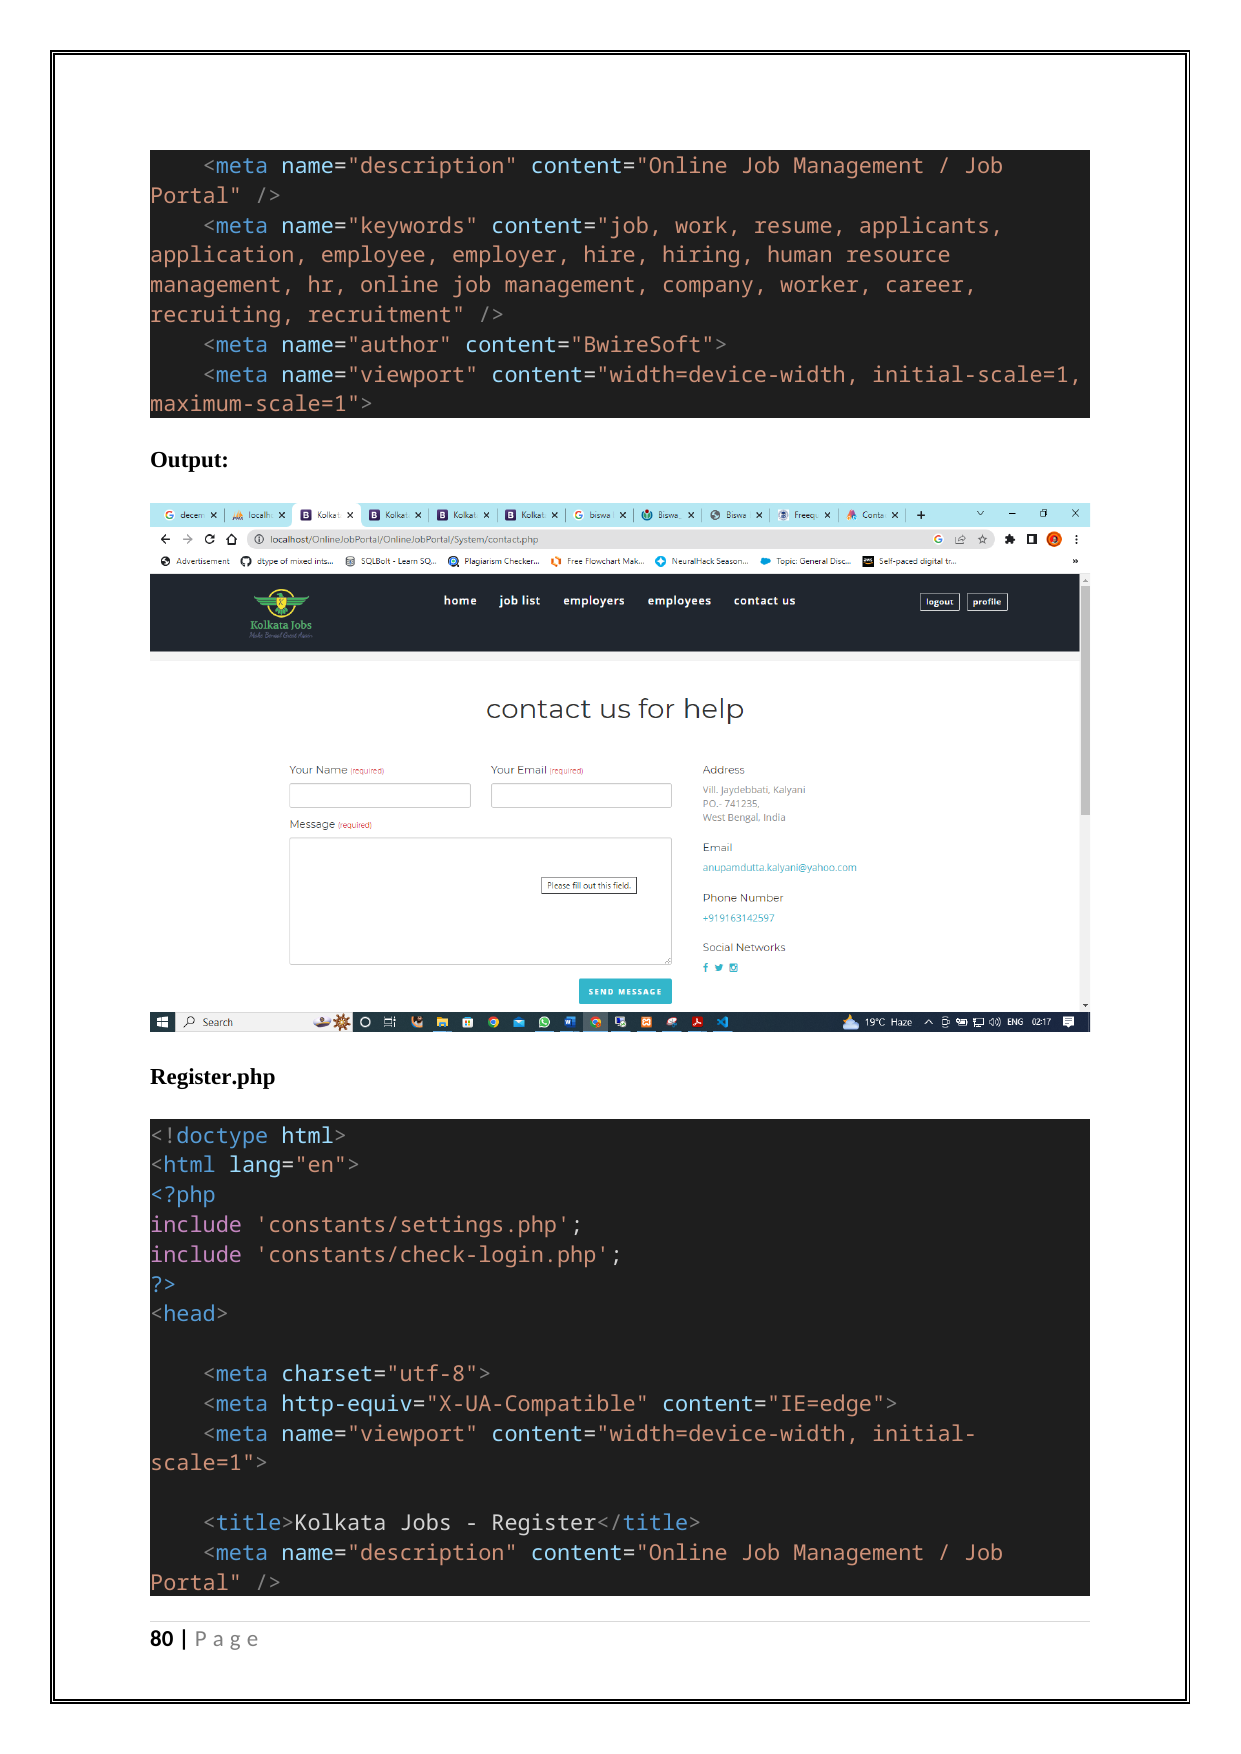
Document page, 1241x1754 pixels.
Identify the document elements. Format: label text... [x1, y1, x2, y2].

text ?> [150, 1268, 1090, 1298]
text <meta name="keywords" content="job, work, resume, applicants, application, employee, employer, hire, hiring, human resource management, hr, online job management, company, worker, career, recruiting, recruitment" /> [150, 209, 1090, 329]
text <title>Kolkata Jobs - Register</title> [150, 1507, 1090, 1537]
text <?php [150, 1179, 1090, 1209]
text <meta http-equiv="X-UA-Compatible" content="IE=edge"> [150, 1388, 1090, 1417]
text <meta name="viewport" content="width=device-width, initial-scale=1, maximum-scale=1"> [150, 358, 1090, 418]
text <head> [150, 1298, 1090, 1328]
text <meta name="description" content="Online Job Management / Job Portal" /> [150, 150, 1090, 209]
text <meta charset="utf-8"> [150, 1358, 1090, 1388]
text <meta name="author" content="BwireSoft"> [150, 329, 1090, 358]
text <meta name="viewport" content="width=device-width, initial-scale=1"> [150, 1417, 1090, 1477]
text <!doctype html> [150, 1119, 1090, 1149]
picture [150, 503, 1091, 1032]
text <html lang="en"> [150, 1149, 1090, 1179]
text <meta name="description" content="Online Job Management / Job Portal" /> [150, 1537, 1090, 1596]
text include 'constants/settings.php'; [150, 1209, 1090, 1239]
text Register.php [150, 1063, 1090, 1089]
text Output: [150, 447, 1090, 473]
text include 'constants/check-login.php'; [150, 1239, 1090, 1268]
